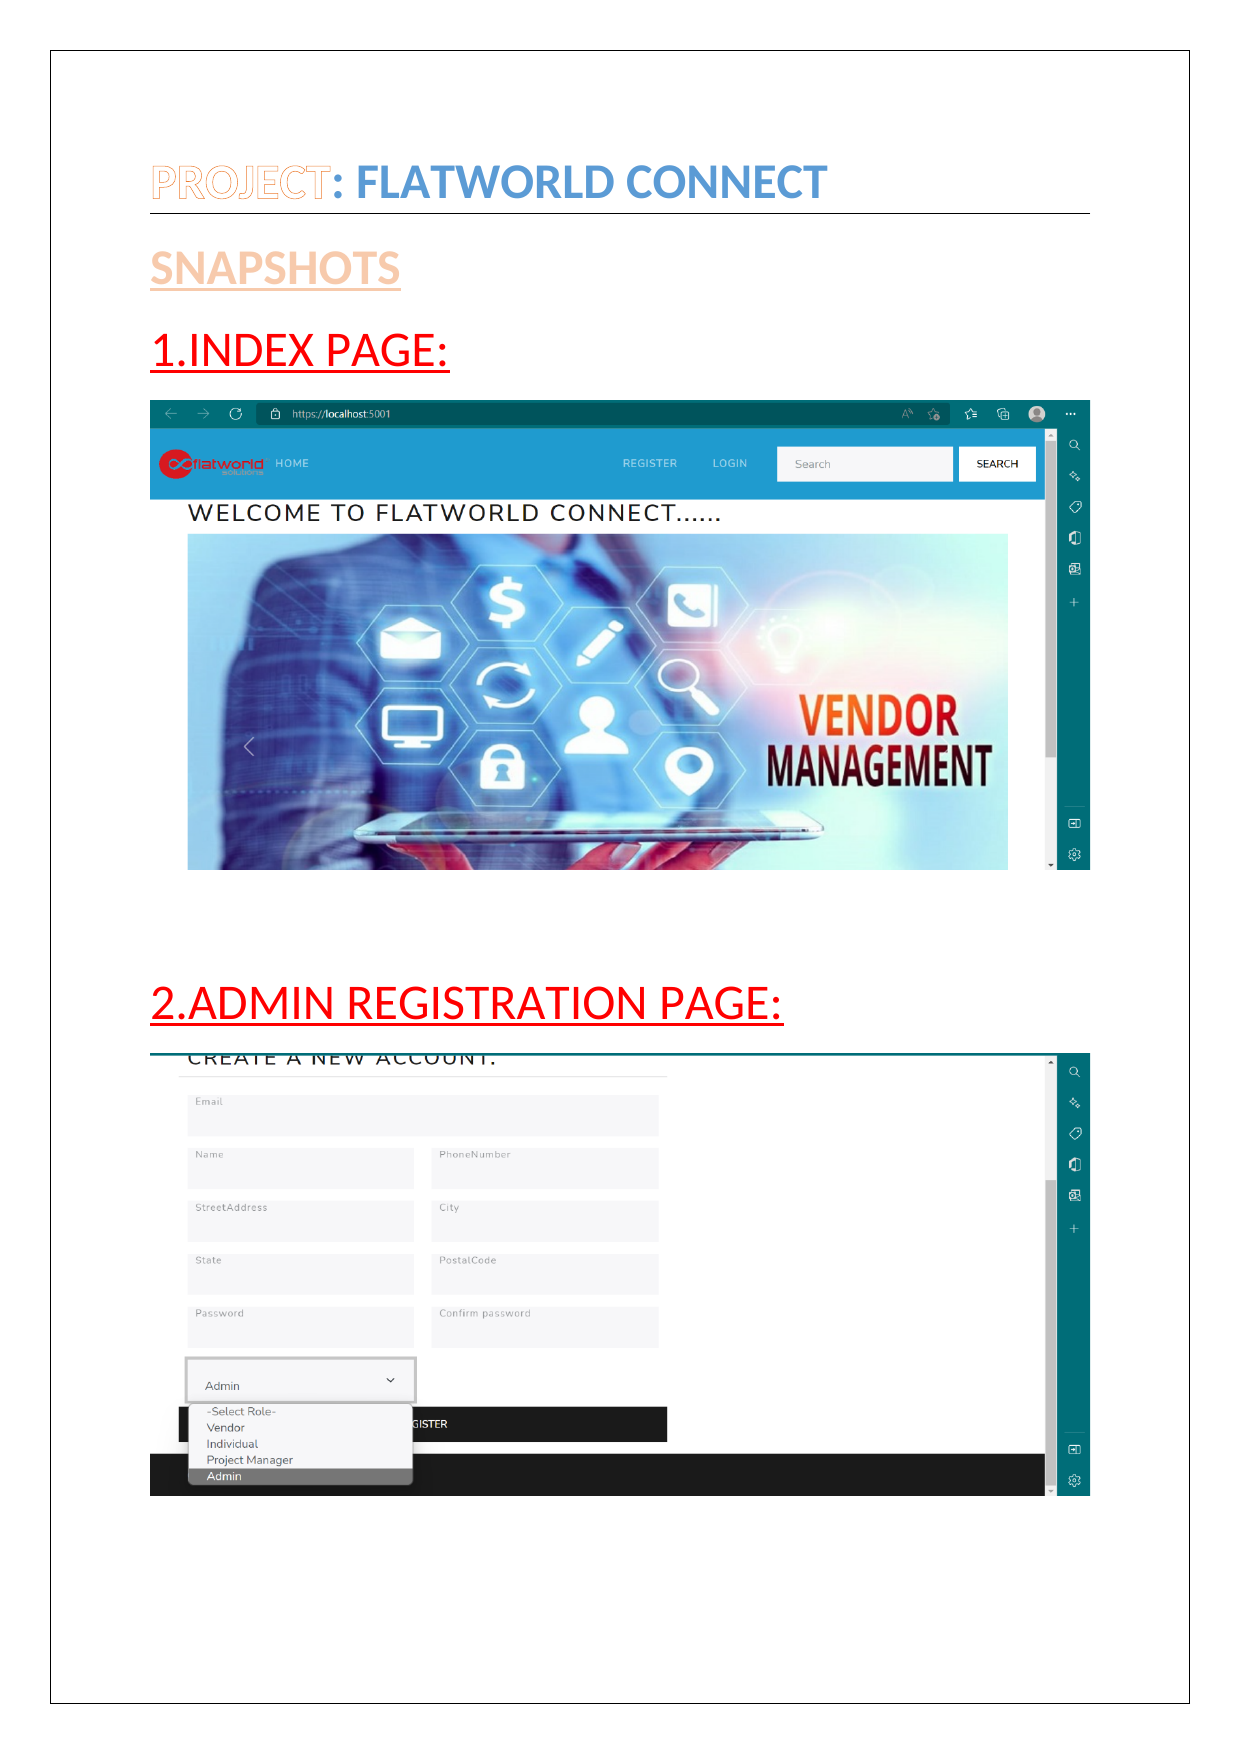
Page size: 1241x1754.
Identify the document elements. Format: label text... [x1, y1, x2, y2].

picture [150, 400, 1091, 870]
text SNAPSHOTS [150, 236, 1090, 297]
text 2.ADMIN REGISTRATION PAGE: [150, 971, 1090, 1032]
picture [150, 1053, 1091, 1496]
text 1.INDEX PAGE: [150, 318, 1090, 379]
text PROJECT: FLATWORLD CONNECT [150, 150, 1090, 213]
